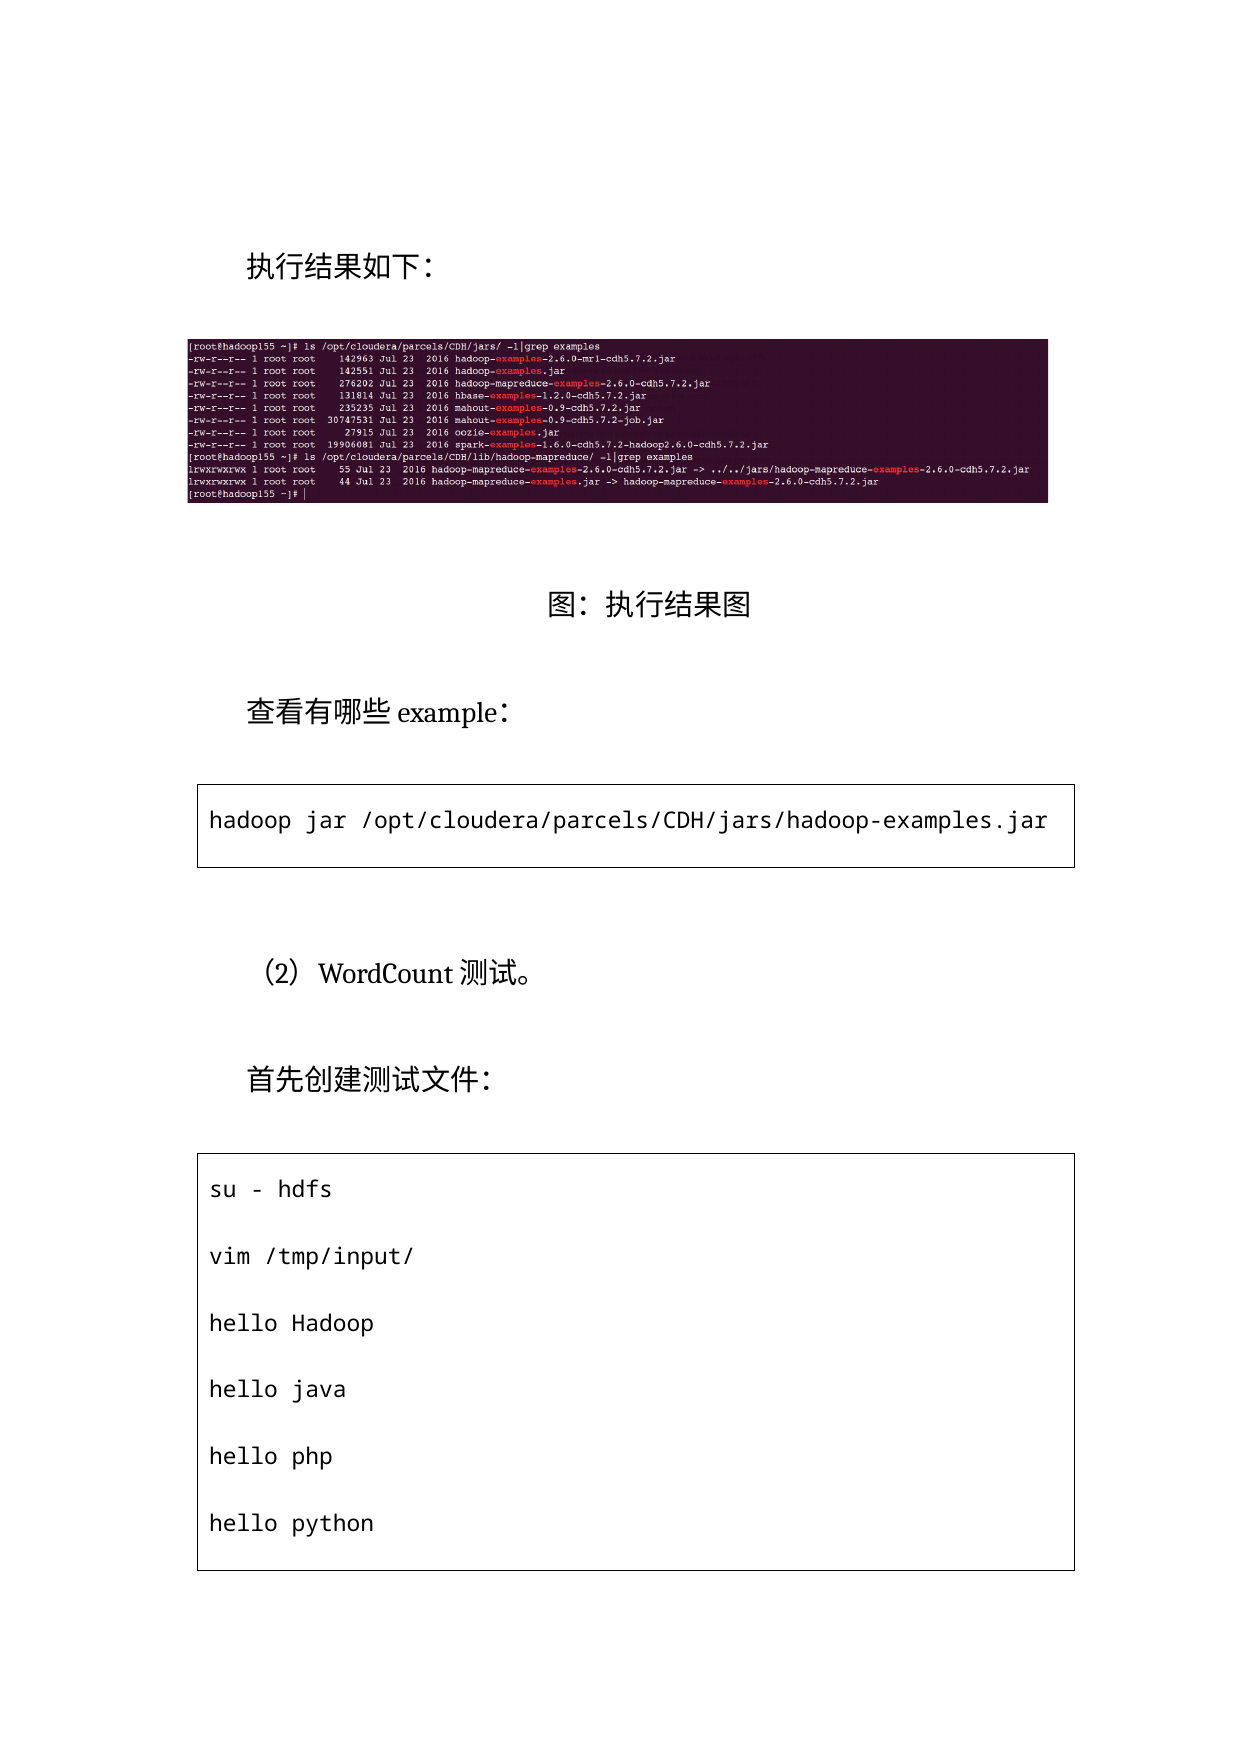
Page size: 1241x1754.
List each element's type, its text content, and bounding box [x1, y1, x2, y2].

picture [187, 339, 1049, 503]
text 执行结果如下： [187, 232, 1053, 297]
table_header hadoop jar /opt/cloudera/parcels/CDH/jars/hadoop-examples.jar [198, 785, 1074, 867]
text 查看有哪些example： [187, 677, 1053, 742]
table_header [198, 1154, 1074, 1570]
text 首先创建测试文件： [187, 1045, 1053, 1110]
text 图：执行结果图 [187, 570, 1053, 635]
text （2）WordCount测试。 [187, 938, 1053, 1003]
